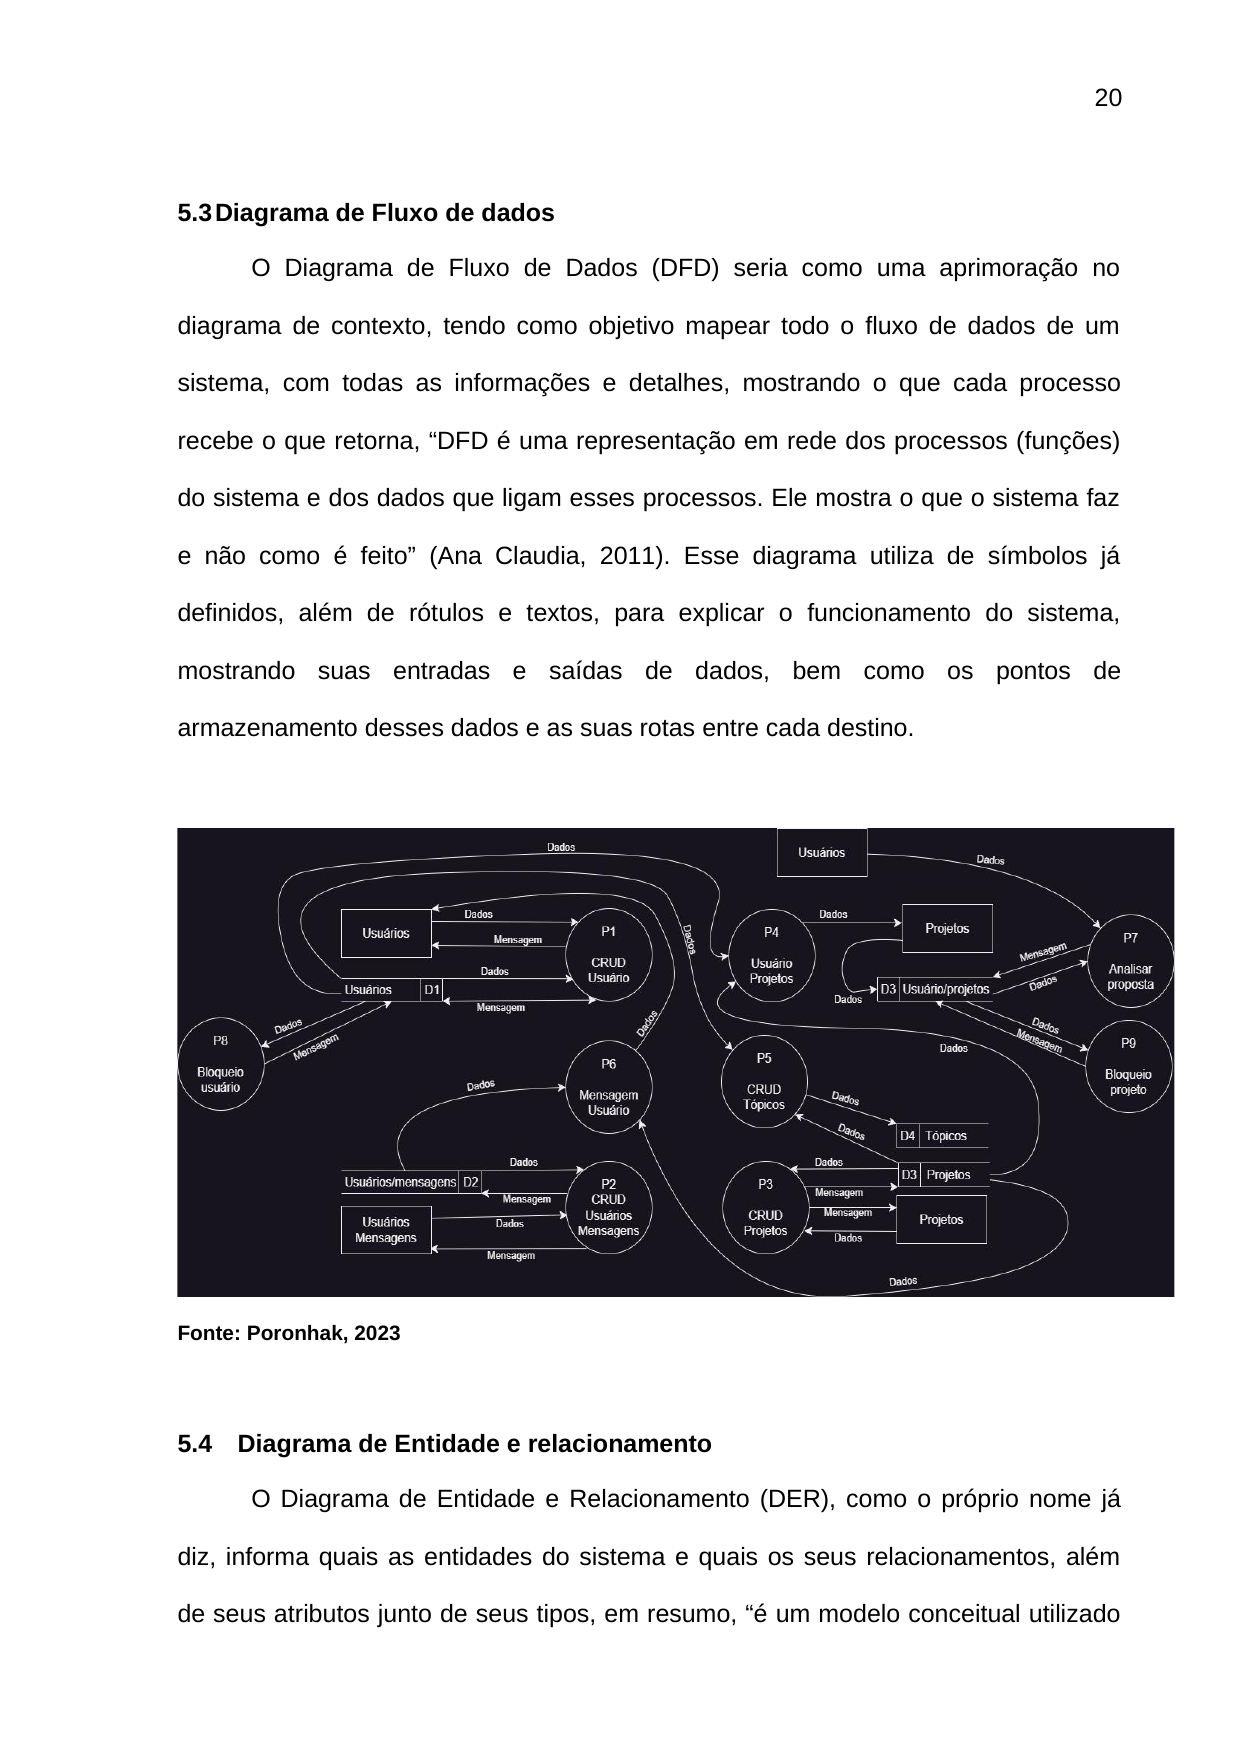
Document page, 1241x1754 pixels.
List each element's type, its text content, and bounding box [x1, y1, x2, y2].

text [177, 1484, 1122, 1628]
picture [177, 828, 1175, 1297]
text O Diagrama de Fluxo de Dados (DFD) seria como uma aprimoração no diagrama de contexto, tendo como objetivo mapear todo o fluxo de dados de um sistema, com todas as informações e detalhes, mostrando o que cada processo recebe o que retorna, “DFD é uma representação em rede dos processos (funções) do sistema e dos dados que ligam esses processos. Ele mostra o que o sistema faz e não como é feito” (Ana Claudia, 2011). Esse diagrama utiliza de símbolos já definidos, além de rótulos e textos, para explicar o funcionamento do sistema, mostrando suas entradas e saídas de dados, bem como os pontos de armazenamento desses dados e as suas rotas entre cada destino. [177, 253, 1122, 742]
subtitle Diagrama de Entidade e relacionamento [177, 1429, 1122, 1458]
subtitle Diagrama de Fluxo de dados [177, 198, 1122, 226]
text Fonte: Poronhak, 2023 [177, 1297, 1122, 1344]
